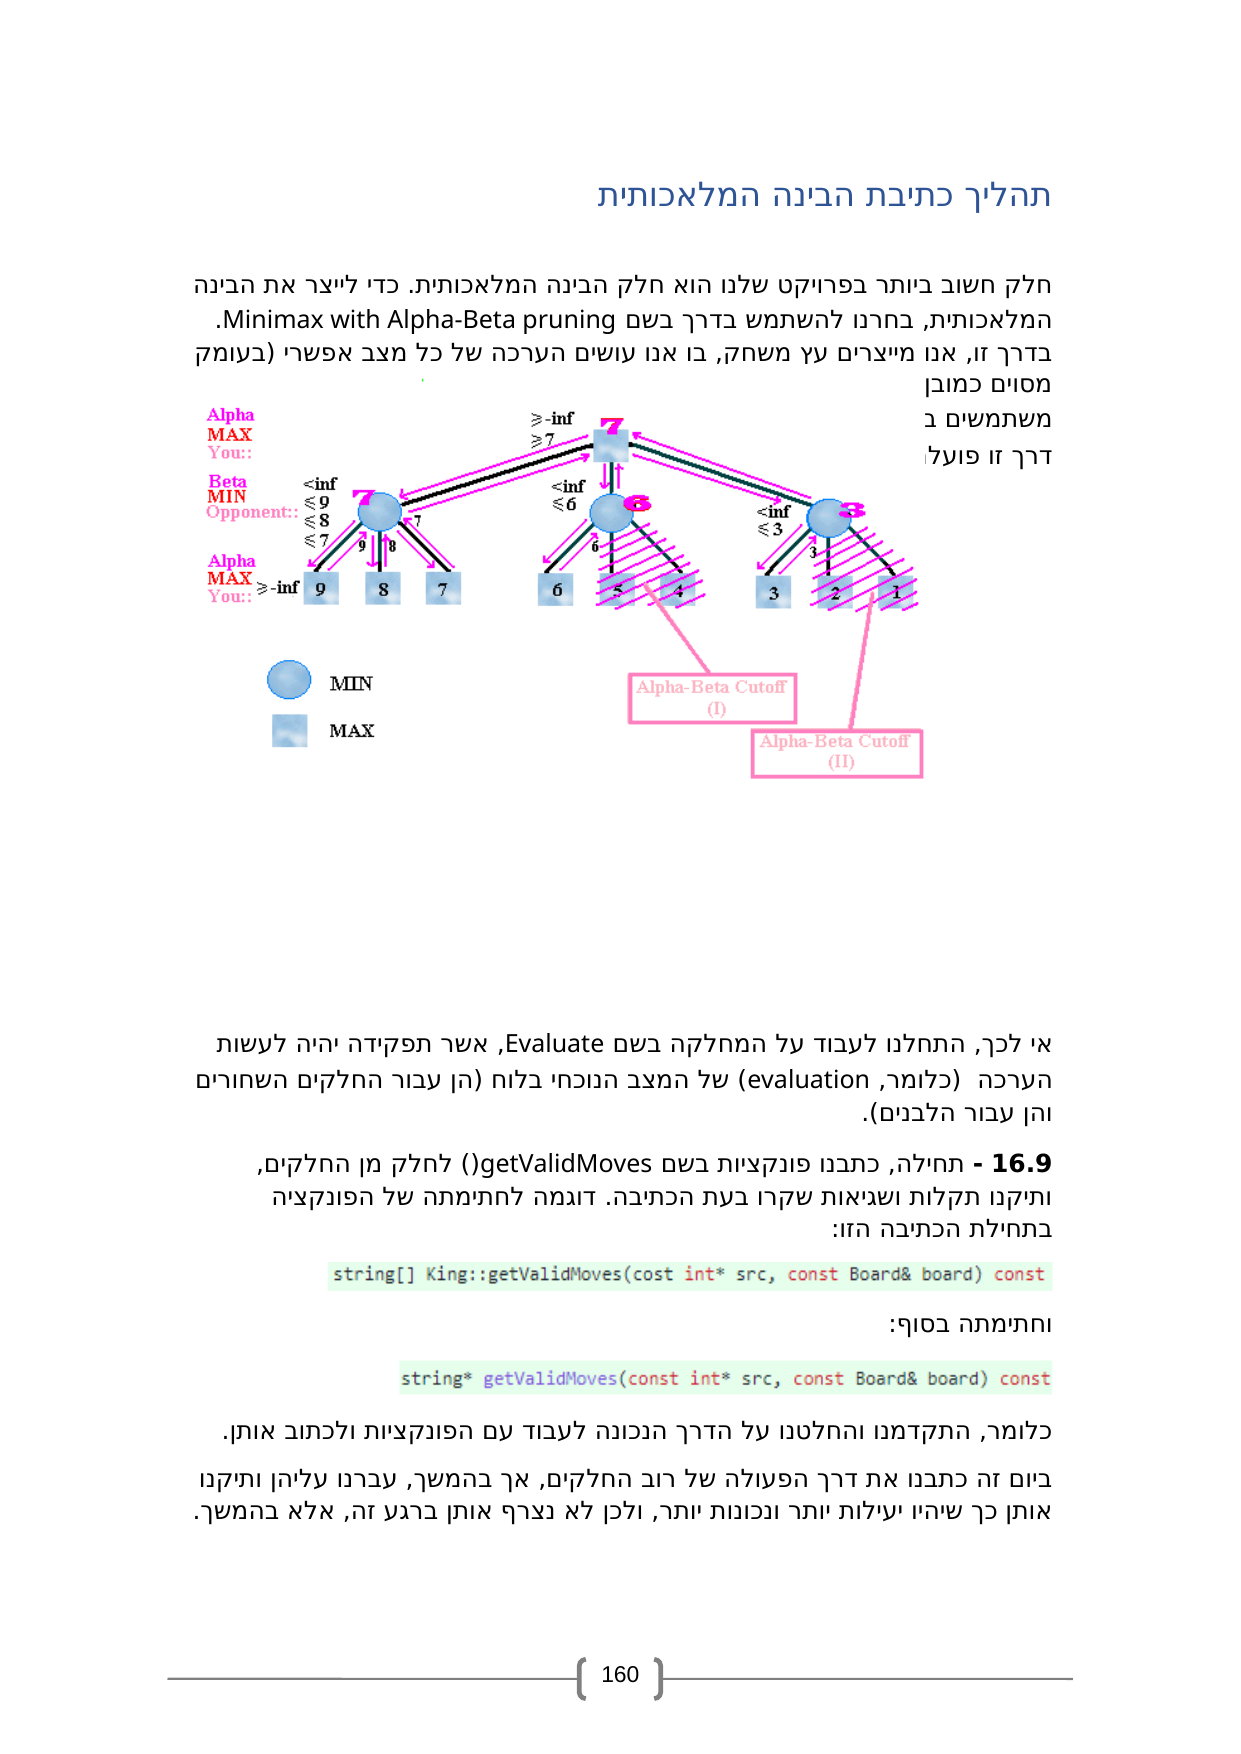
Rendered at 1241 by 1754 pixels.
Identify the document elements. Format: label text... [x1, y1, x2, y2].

text תהליך כתיבת הבינה המלאכותית [187, 175, 1053, 214]
text וחתימתה בסוף: [187, 1309, 1053, 1338]
text חלק חשוב ביותר בפרויקט שלנו הוא חלק הבינה המלאכותית. כדי לייצר את הבינה המלאכותית, בחרנו להשתמש בדרך בשם Minimax with Alpha-Beta pruning. בדרך זו, אנו מייצרים עץ משחק, בו אנו עושים הערכה של כל מצב אפשרי (בעומק מסוים כמובן) ומוצאים את המצב האופטימלי עבור המחשב. נוסף על כך, אנו משתמשים ב-Alpha-Beta pruning בשביל להפוך את האלגוריתם למהיר יותר. דרך זו פועלת בדרך הבאה (אשר נלקחה מההסבר שלנו על AI): [187, 270, 1053, 471]
picture [203, 364, 926, 780]
text אי לכך, התחלנו לעבוד על המחלקה בשם Evaluate, אשר תפקידה יהיה לעשות הערכה (כלומר, evaluation) של המצב הנוכחי בלוח (הן עבור החלקים השחורים והן עבור הלבנים). [187, 1025, 1053, 1127]
text כלומר, התקדמנו והחלטנו על הדרך הנכונה לעבוד עם הפונקציות ולכתוב אותן. [187, 1417, 1053, 1446]
text 16.9 - תחילה, כתבנו פונקציות בשם getValidMoves() לחלק מן החלקים, ותיקנו תקלות ושגיאות שקרו בעת הכתיבה. דוגמה לחתימתה של הפונקציה בתחילת הכתיבה הזו: [187, 1146, 1053, 1243]
picture [327, 1262, 1053, 1291]
picture [399, 1357, 1053, 1398]
text ביום זה כתבנו את דרך הפעולה של רוב החלקים, אך בהמשך, עברנו עליהן ותיקנו אותן כך שיהיו יעילות יותר ונכונות יותר, ולכן לא נצרף אותן ברגע זה, אלא בהמשך. [187, 1465, 1053, 1525]
